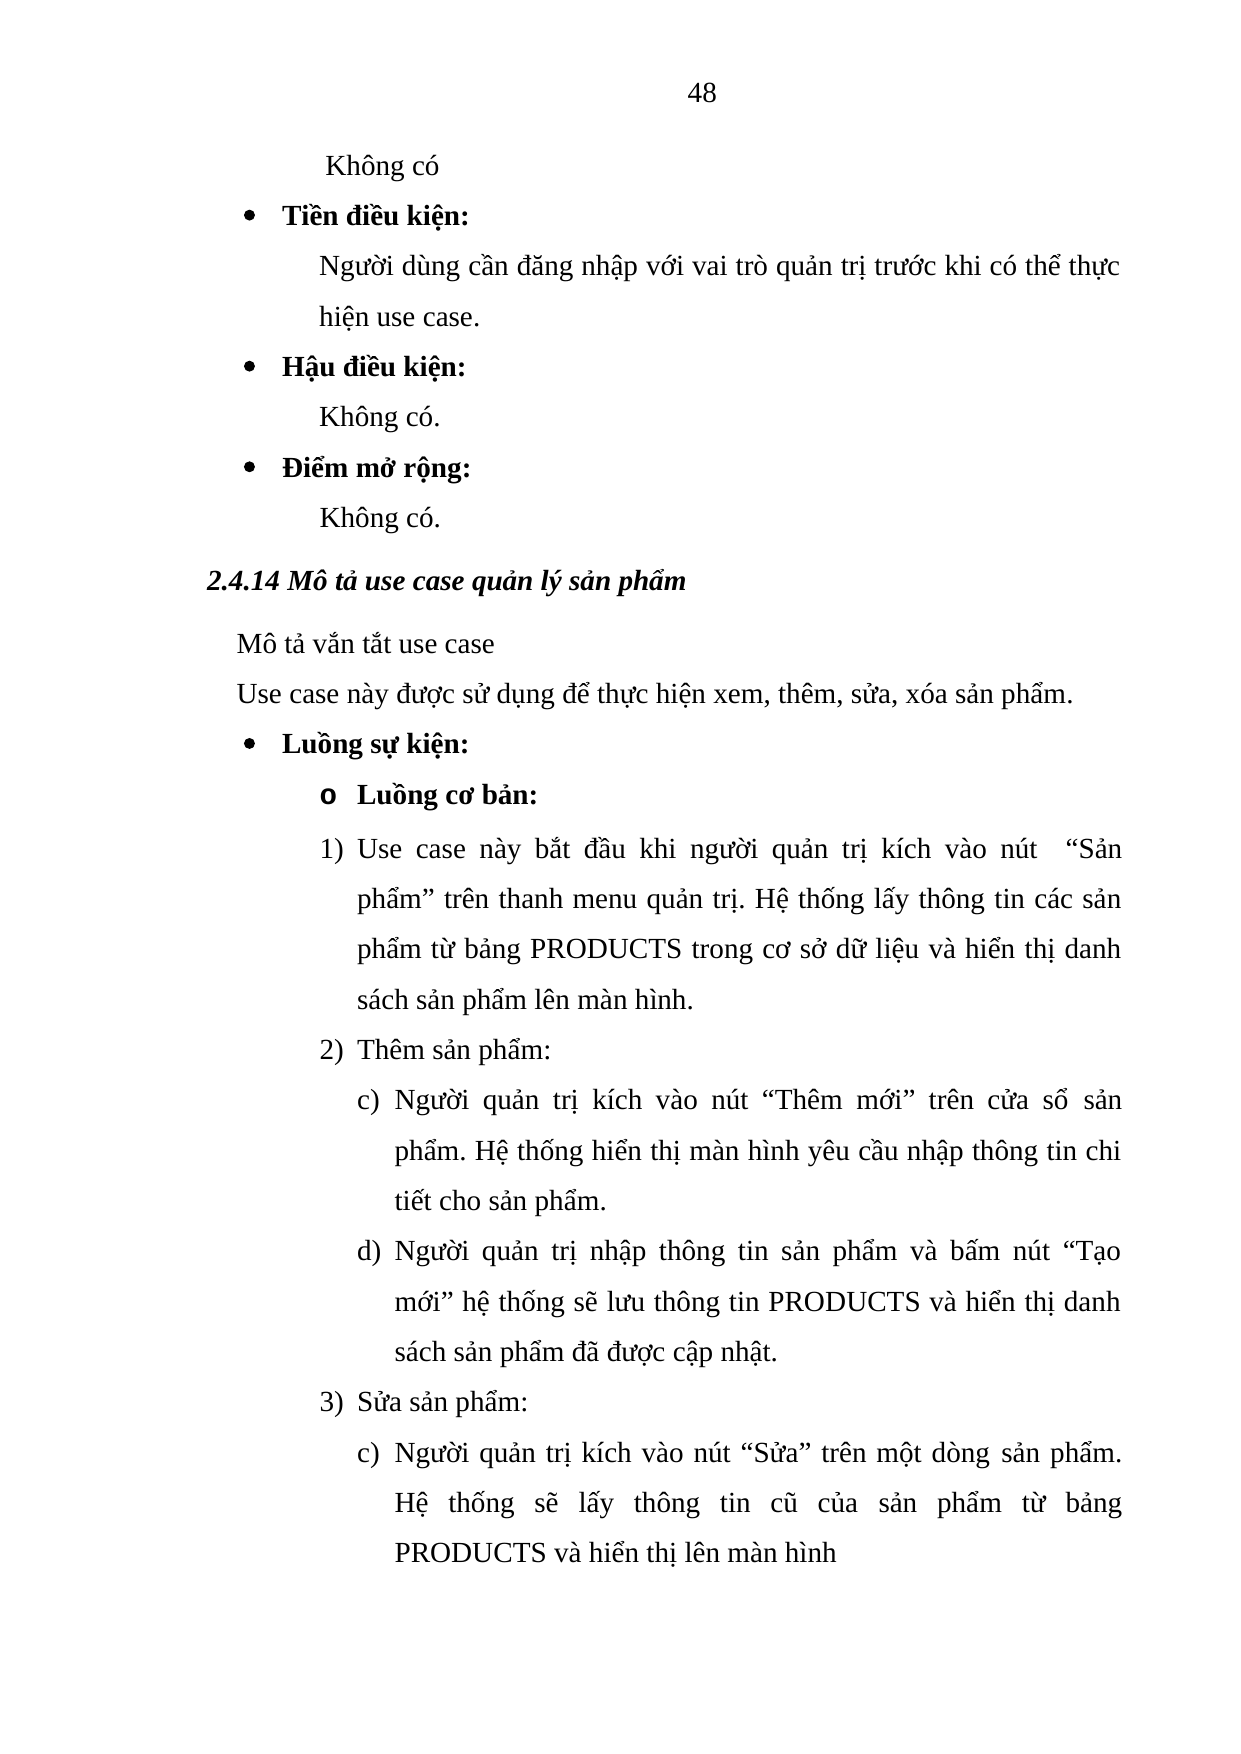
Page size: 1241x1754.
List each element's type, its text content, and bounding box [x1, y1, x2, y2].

text Không có. [319, 500, 1122, 534]
text Người dùng cần đăng nhập với vai trò quản trị trước khi có thể thực hiện use case. [319, 248, 1122, 332]
list Luồng cơ bản: [319, 777, 1122, 813]
text Mô tả vắn tắt use case [236, 626, 1122, 659]
list Use case này bắt đầu khi người quản trị kích vào nút “Sản phẩm” trên thanh menu quản trị. Hệ thống lấy thông tin các sản phẩm từ bảng PRODUCTS trong cơ sở dữ liệu và hiển thị danh sách sản phẩm lên màn hình. [319, 831, 1122, 1015]
text Không có. [319, 399, 1122, 433]
list Sửa sản phẩm: [319, 1384, 1122, 1418]
list Hậu điều kiện: [244, 349, 1122, 383]
subtitle Mô tả use case quản lý sản phẩm [207, 563, 1122, 597]
list Người quản trị kích vào nút “Sửa” trên một dòng sản phẩm. Hệ thống sẽ lấy thông tin cũ của sản phẩm từ bảng PRODUCTS và hiển thị lên màn hình [357, 1435, 1122, 1569]
list Người quản trị kích vào nút “Thêm mới” trên cửa sổ sản phẩm. Hệ thống hiển thị màn hình yêu cầu nhập thông tin chi tiết cho sản phẩm. [357, 1082, 1122, 1217]
list Tiền điều kiện: [244, 198, 1122, 232]
text Use case này được sử dụng để thực hiện xem, thêm, sửa, xóa sản phẩm. [236, 676, 1122, 710]
text Không có [325, 148, 1122, 181]
list Người quản trị nhập thông tin sản phẩm và bấm nút “Tạo mới” hệ thống sẽ lưu thông tin PRODUCTS và hiển thị danh sách sản phẩm đã được cập nhật. [357, 1233, 1122, 1368]
list Luồng sự kiện: [244, 726, 1122, 760]
list Điểm mở rộng: [244, 450, 1122, 483]
list Thêm sản phẩm: [319, 1032, 1122, 1066]
